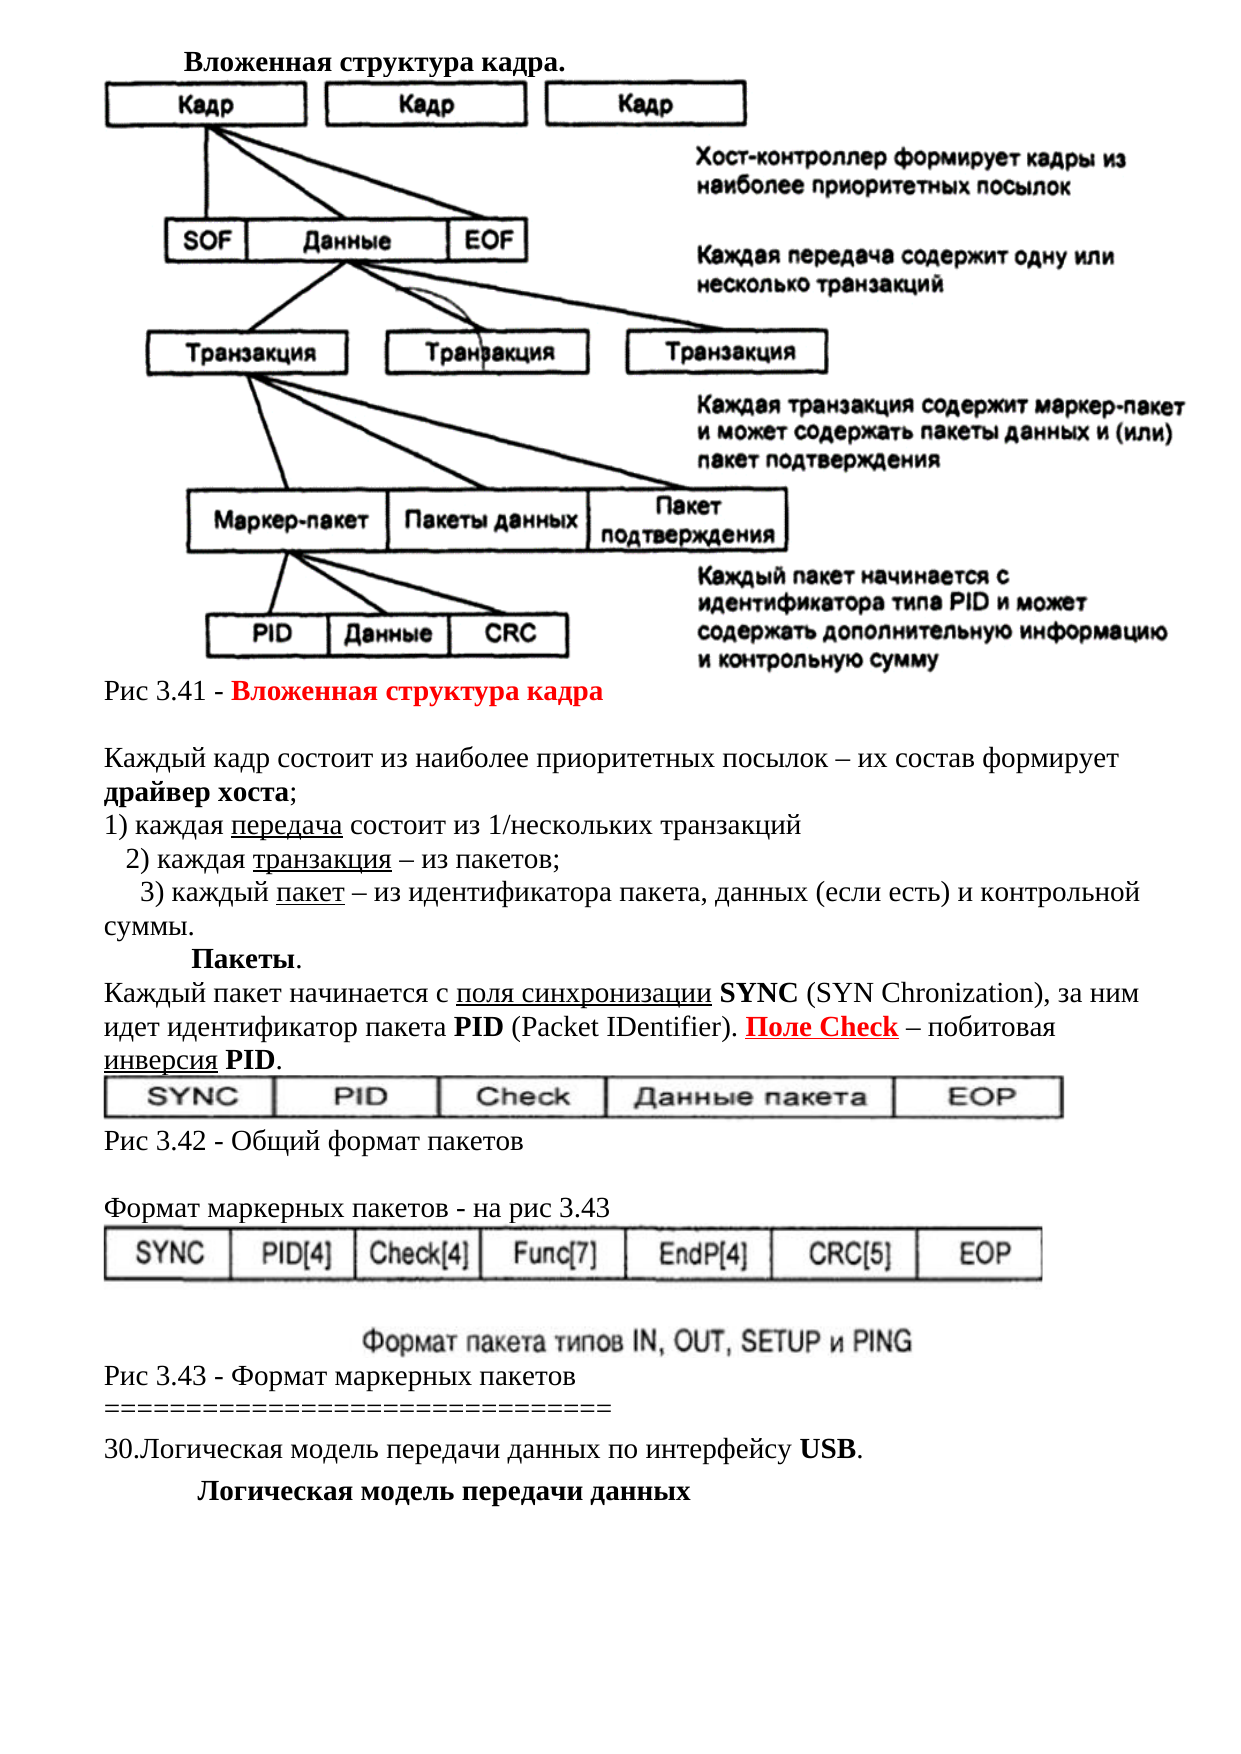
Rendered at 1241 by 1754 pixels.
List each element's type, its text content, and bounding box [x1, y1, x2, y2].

text Каждый пакет начинается с поля синхронизации SYNC (SYN Chronization), за ним идет идентификатор пакета PID (Packet IDentifier). Поле Check – побитовая инверсия PID. [103, 975, 1196, 1076]
text 3) каждый пакет – из идентификатора пакета, данных (если есть) и контрольной суммы. [103, 874, 1196, 942]
text 2) каждая транзакция – из пакетов; [103, 841, 1196, 874]
picture [103, 1223, 1043, 1358]
picture [103, 1075, 1065, 1123]
picture [103, 77, 1191, 674]
text Формат маркерных пакетов - на рис 3.43 [103, 1190, 1196, 1223]
text 30.Логическая модель передачи данных по интерфейсу USB. [103, 1431, 1196, 1465]
text Пакеты. [103, 942, 1196, 975]
text 1) каждая передача состоит из 1/нескольких транзакций [103, 807, 1196, 841]
text Рис 3.42 - Общий формат пакетов [103, 1123, 1196, 1156]
text Каждый кадр состоит из наиболее приоритетных посылок – их состав формирует драйвер хоста; [103, 740, 1196, 807]
text =============================== [103, 1391, 1196, 1425]
text Рис 3.41 - Вложенная структура кадра [103, 673, 1196, 707]
text Логическая модель передачи данных [103, 1472, 1196, 1507]
text Рис 3.43 - Формат маркерных пакетов [103, 1358, 1196, 1391]
